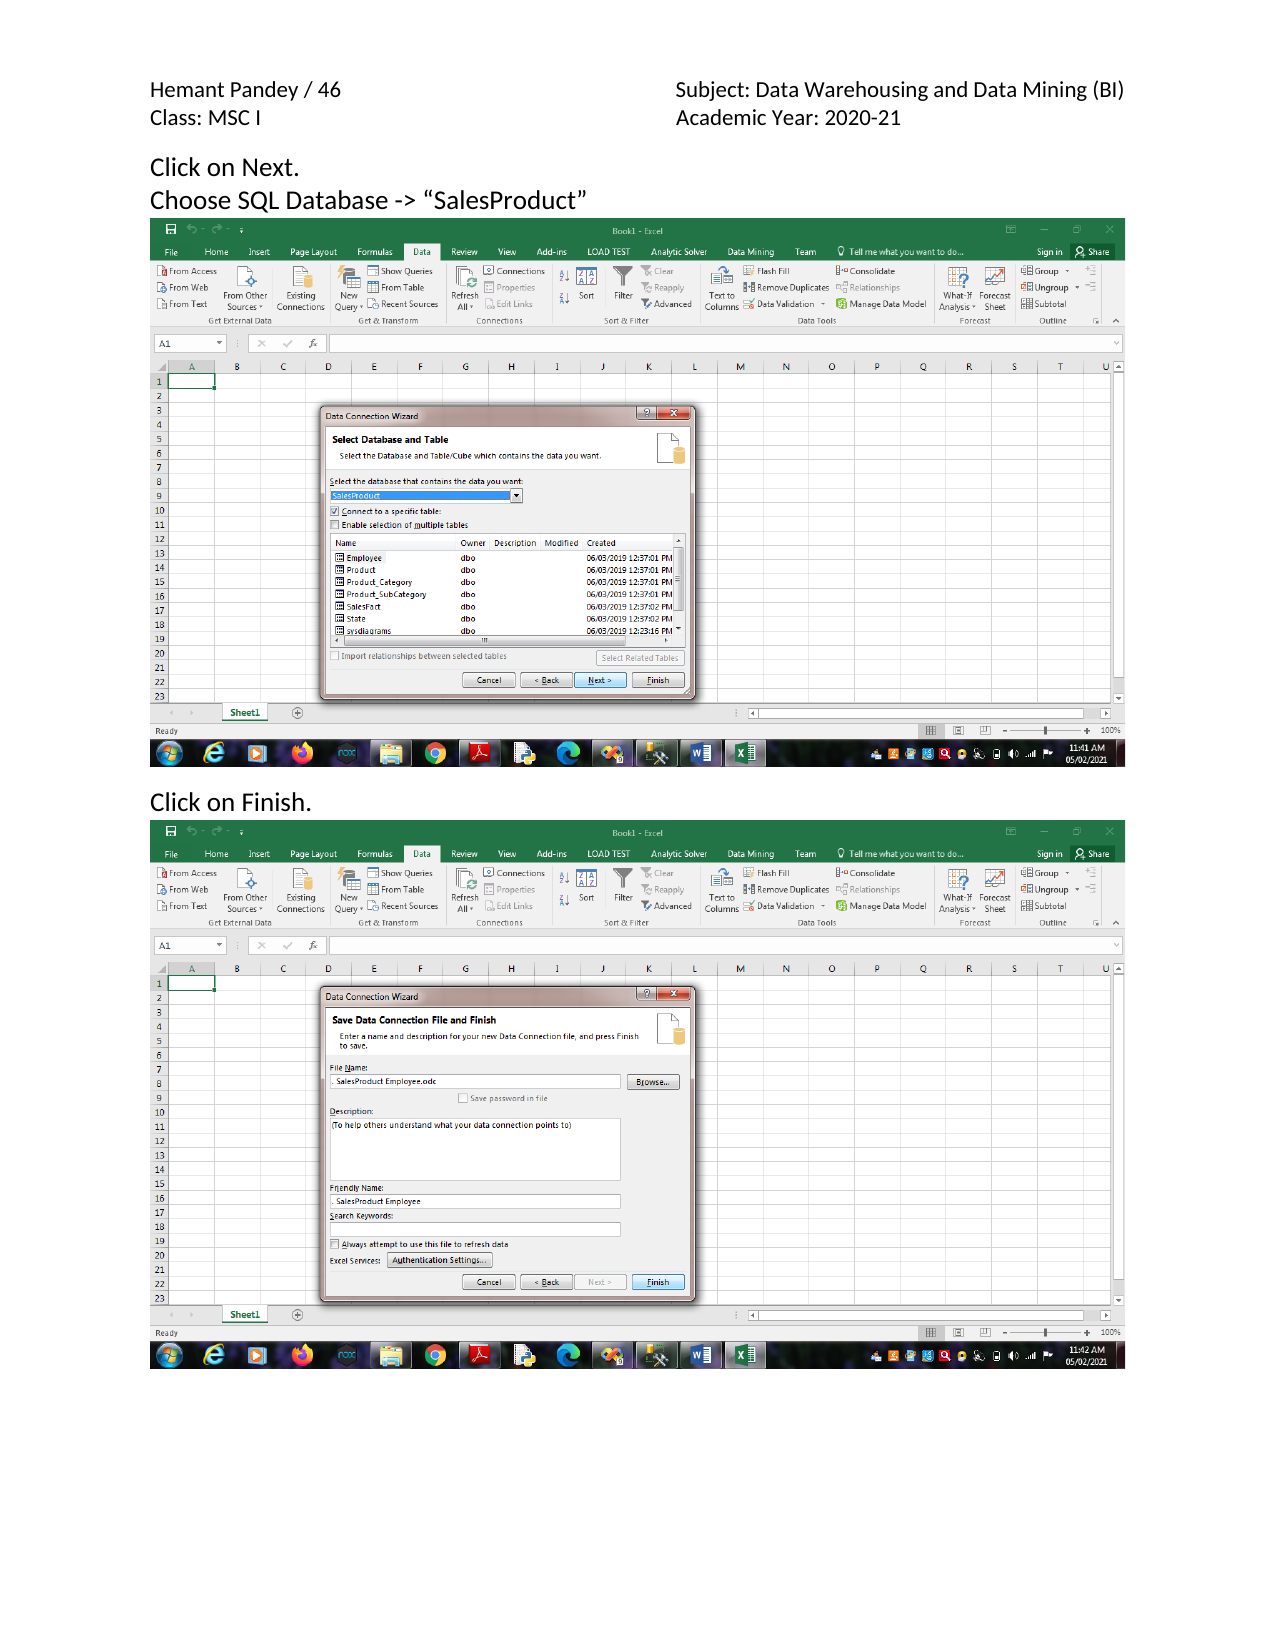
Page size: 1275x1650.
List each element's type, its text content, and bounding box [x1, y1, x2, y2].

picture [150, 820, 1125, 1369]
text Click on Next. [150, 150, 1125, 183]
text Click on Finish. [150, 785, 1125, 820]
text Choose SQL Database -> “SalesProduct” [150, 183, 1125, 218]
picture [150, 218, 1125, 767]
